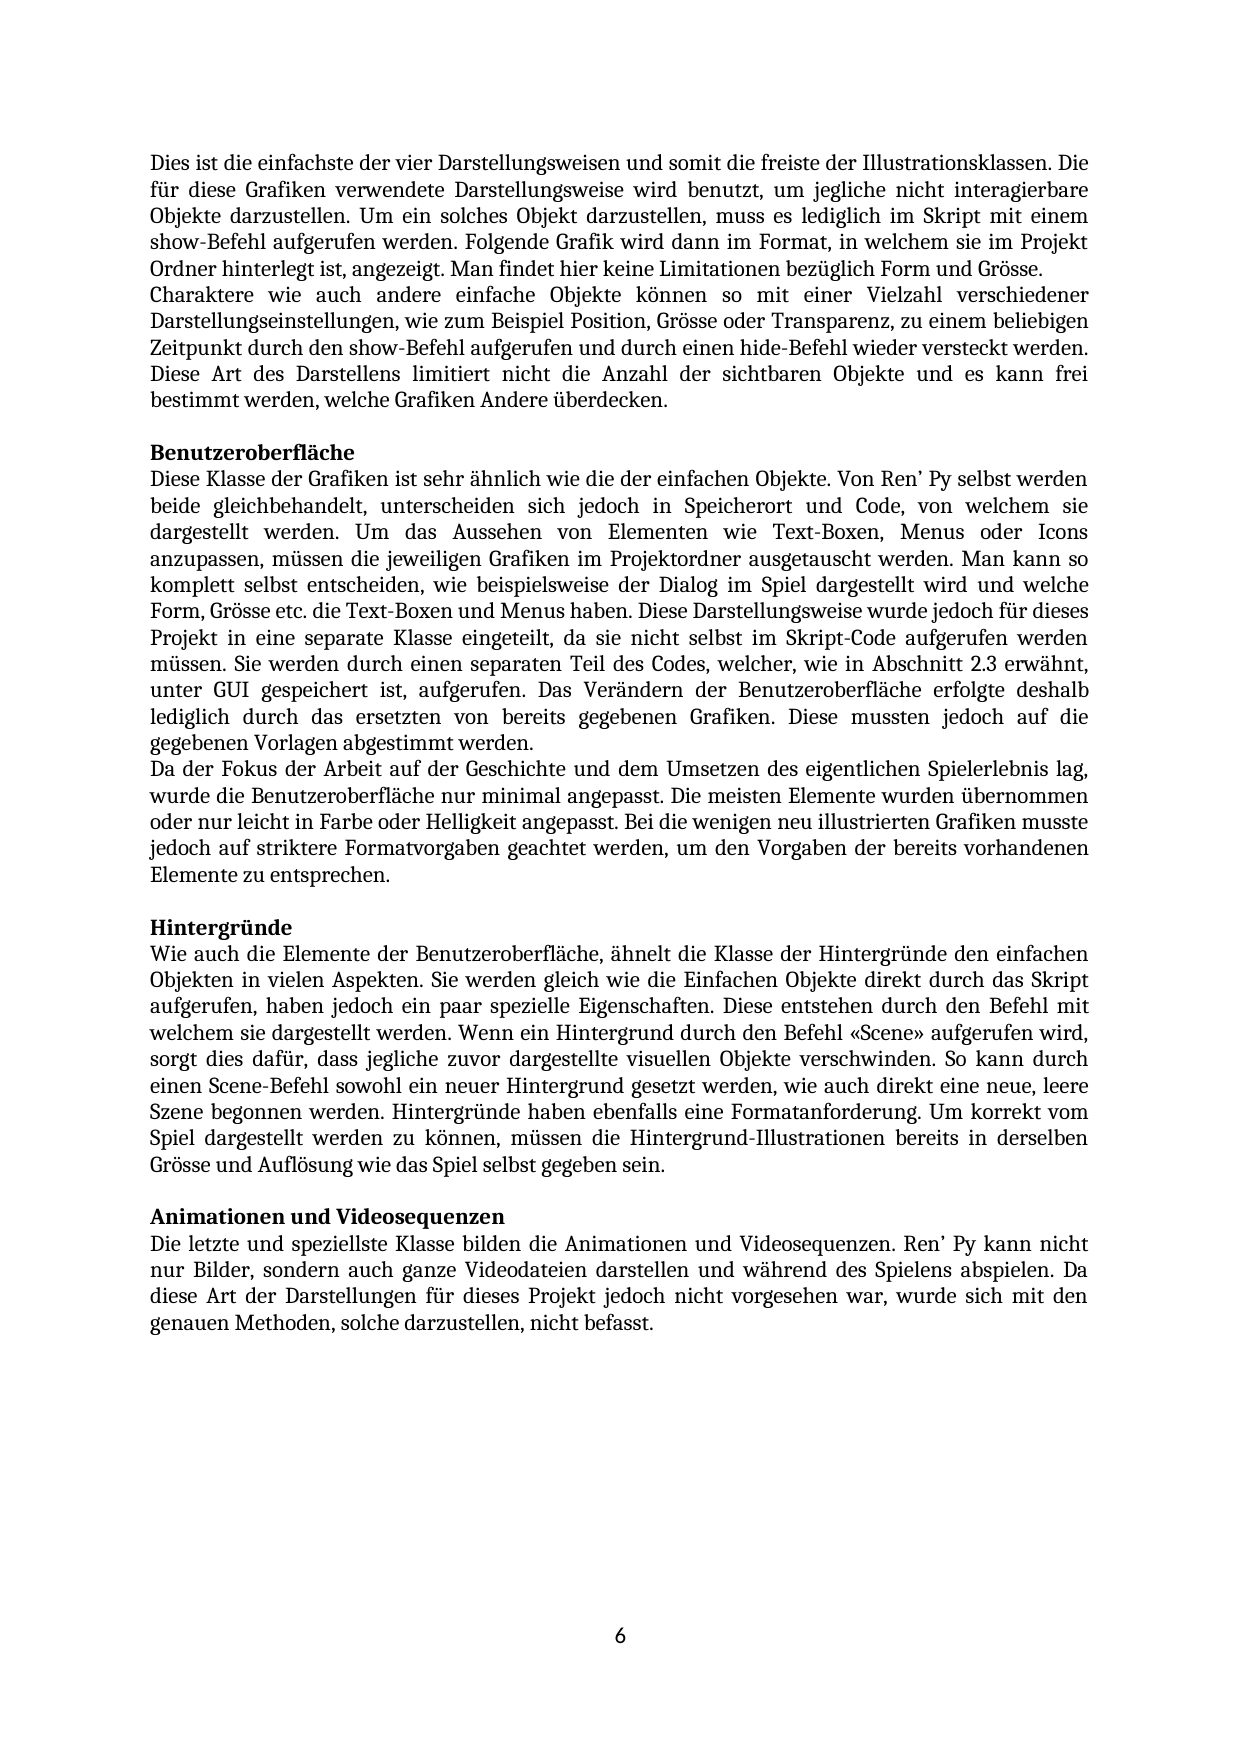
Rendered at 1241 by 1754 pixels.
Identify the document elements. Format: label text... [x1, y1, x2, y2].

text Wie auch die Elemente der Benutzeroberfläche, ähnelt die Klasse der Hintergründe den einfachen Objekten in vielen Aspekten. Sie werden gleich wie die Einfachen Objekte direkt durch das Skript aufgerufen, haben jedoch ein paar spezielle Eigenschaften. Diese entstehen durch den Befehl mit welchem sie dargestellt werden. Wenn ein Hintergrund durch den Befehl «Scene» aufgerufen wird, sorgt dies dafür, dass jegliche zuvor dargestellte visuellen Objekte verschwinden. So kann durch einen Scene-Befehl sowohl ein neuer Hintergrund gesetzt werden, wie auch direkt eine neue, leere Szene begonnen werden. Hintergründe haben ebenfalls eine Formatanforderung. Um korrekt vom Spiel dargestellt werden zu können, müssen die Hintergrund-Illustrationen bereits in derselben Grösse und Auflösung wie das Spiel selbst gegeben sein. [150, 941, 1090, 1178]
text Dies ist die einfachste der vier Darstellungsweisen und somit die freiste der Illustrationsklassen. Die für diese Grafiken verwendete Darstellungsweise wird benutzt, um jegliche nicht interagierbare Objekte darzustellen. Um ein solches Objekt darzustellen, muss es lediglich im Skript mit einem show-Befehl aufgerufen werden. Folgende Grafik wird dann im Format, in welchem sie im Projekt Ordner hinterlegt ist, angezeigt. Man findet hier keine Limitationen bezüglich Form und Grösse. [150, 150, 1090, 282]
text Benutzeroberfläche [150, 440, 1090, 466]
text Da der Fokus der Arbeit auf der Geschichte und dem Umsetzen des eigentlichen Spielerlebnis lag, wurde die Benutzeroberfläche nur minimal angepasst. Die meisten Elemente wurden übernommen oder nur leicht in Farbe oder Helligkeit angepasst. Bei die wenigen neu illustrierten Grafiken musste jedoch auf striktere Formatvorgaben geachtet werden, um den Vorgaben der bereits vorhandenen Elemente zu entsprechen. [150, 756, 1090, 888]
text Diese Klasse der Grafiken ist sehr ähnlich wie die der einfachen Objekte. Von Ren’ Py selbst werden beide gleichbehandelt, unterscheiden sich jedoch in Speicherort und Code, von welchem sie dargestellt werden. Um das Aussehen von Elementen wie Text-Boxen, Menus oder Icons anzupassen, müssen die jeweiligen Grafiken im Projektordner ausgetauscht werden. Man kann so komplett selbst entscheiden, wie beispielsweise der Dialog im Spiel dargestellt wird und welche Form, Grösse etc. die Text-Boxen und Menus haben. Diese Darstellungsweise wurde jedoch für dieses Projekt in eine separate Klasse eingeteilt, da sie nicht selbst im Skript-Code aufgerufen werden müssen. Sie werden durch einen separaten Teil des Codes, welcher, wie in Abschnitt 2.3 erwähnt, unter GUI gespeichert ist, aufgerufen. Das Verändern der Benutzeroberfläche erfolgte deshalb lediglich durch das ersetzten von bereits gegebenen Grafiken. Diese mussten jedoch auf die gegebenen Vorlagen abgestimmt werden. [150, 466, 1090, 756]
text Hintergründe [150, 914, 1090, 941]
text Die letzte und speziellste Klasse bilden die Animationen und Videosequenzen. Ren’ Py kann nicht nur Bilder, sondern auch ganze Videodateien darstellen und während des Spielens abspielen. Da diese Art der Darstellungen für dieses Projekt jedoch nicht vorgesehen war, wurde sich mit den genauen Methoden, solche darzustellen, nicht befasst. [150, 1231, 1090, 1336]
text Charaktere wie auch andere einfache Objekte können so mit einer Vielzahl verschiedener Darstellungseinstellungen, wie zum Beispiel Position, Grösse oder Transparenz, zu einem beliebigen Zeitpunkt durch den show-Befehl aufgerufen und durch einen hide-Befehl wieder versteckt werden. Diese Art des Darstellens limitiert nicht die Anzahl der sichtbaren Objekte und es kann frei bestimmt werden, welche Grafiken Andere überdecken. [150, 282, 1090, 413]
text Animationen und Videosequenzen [150, 1204, 1090, 1231]
